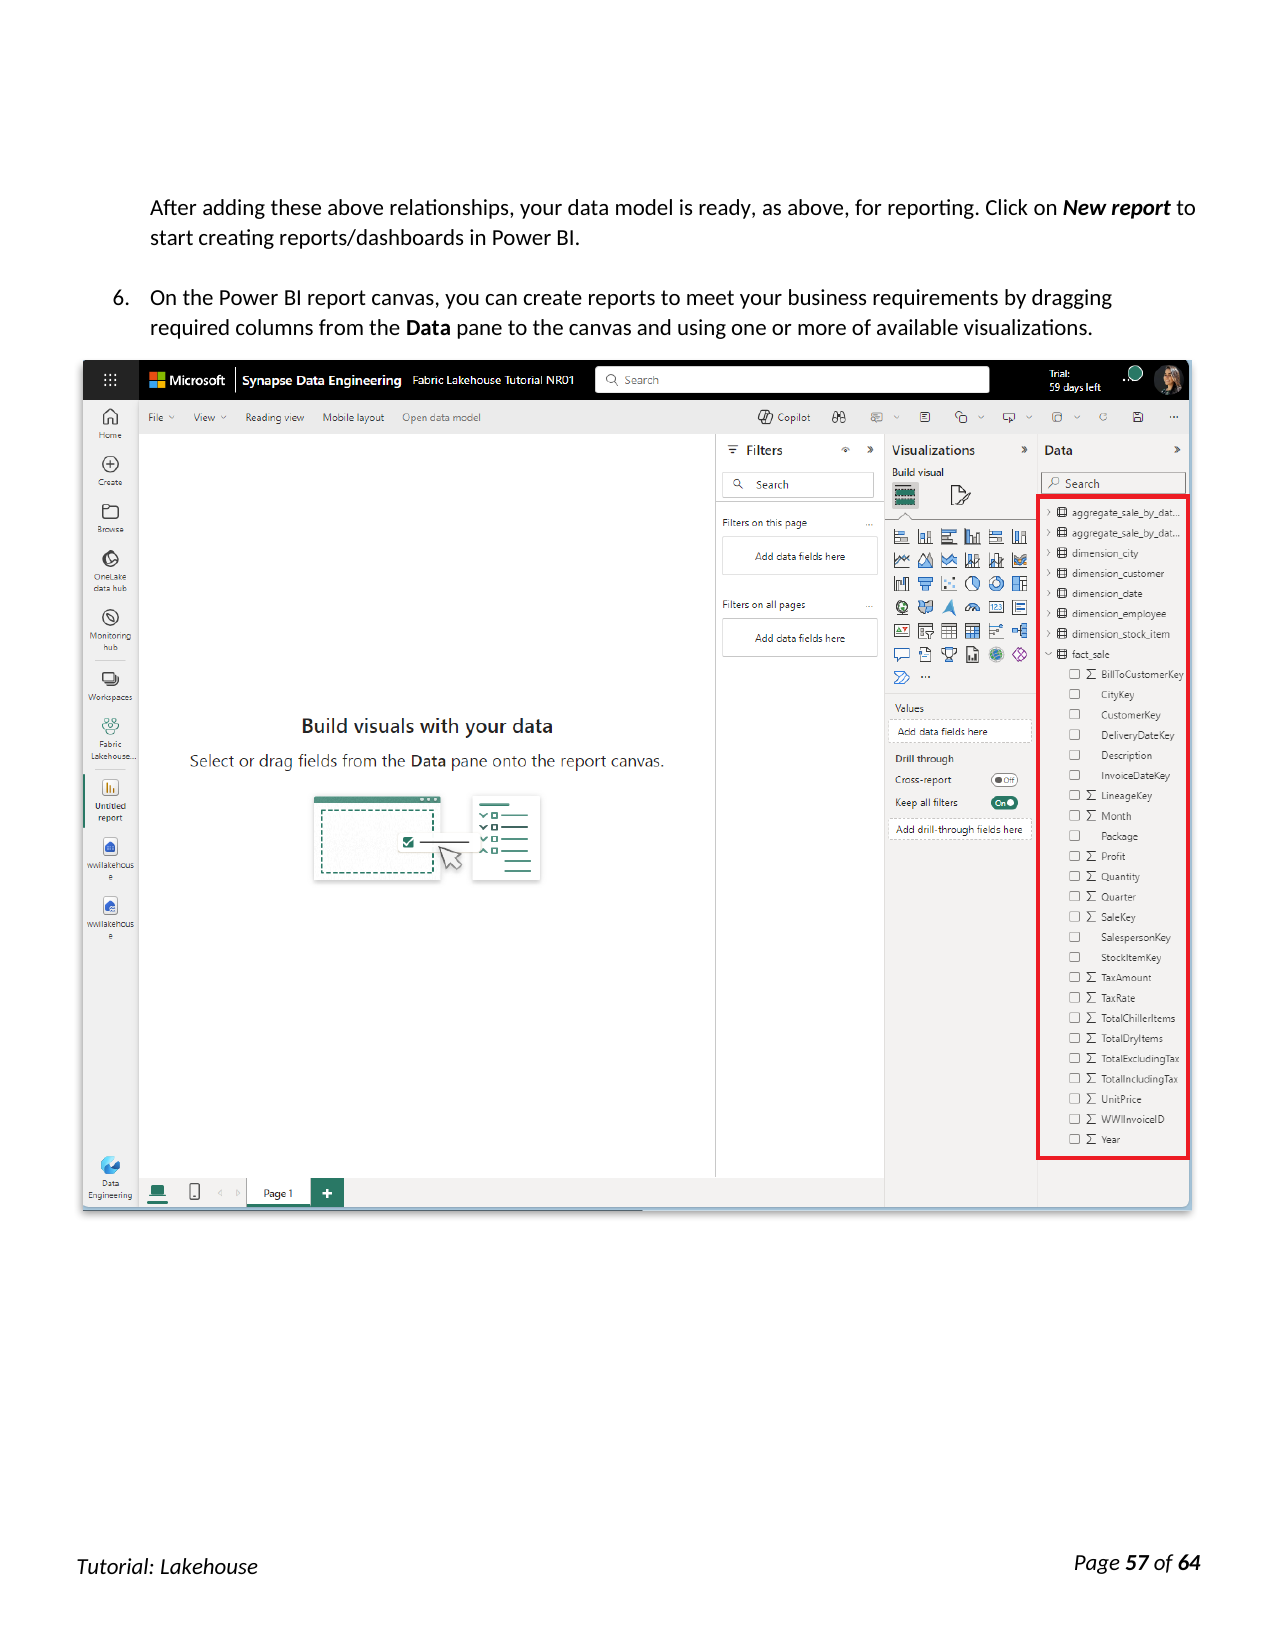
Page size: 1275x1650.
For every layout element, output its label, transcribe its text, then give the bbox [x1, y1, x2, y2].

text After adding these above relationships, your data model is ready, as above, for reporting. Click on New report to start creating reports/dashboards in Power BI. [150, 193, 1212, 251]
list On the Power BI report canvas, you can create reports to meet your business requirements by dragging required columns from the Data pane to the canvas and using one or more of available visualizations. [112, 283, 1192, 342]
picture [83, 360, 1192, 1211]
